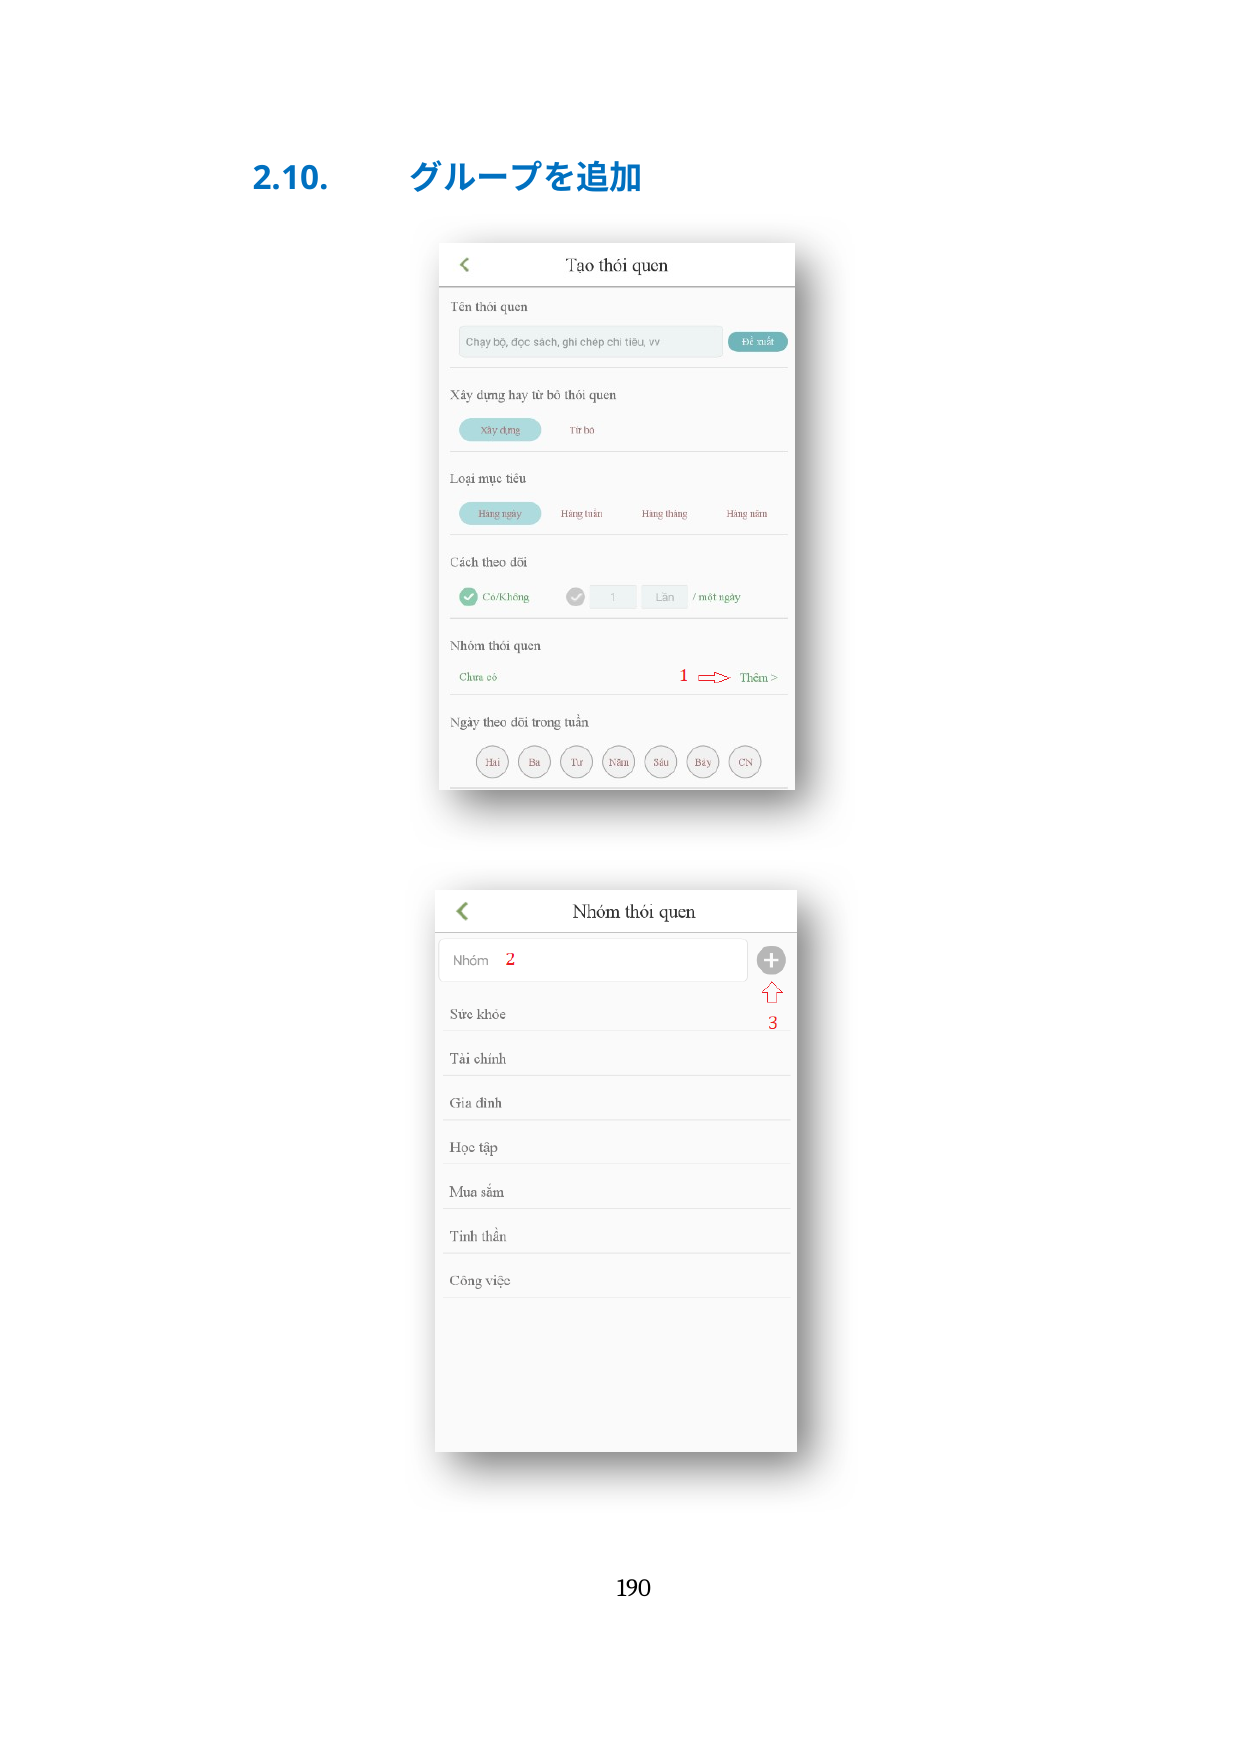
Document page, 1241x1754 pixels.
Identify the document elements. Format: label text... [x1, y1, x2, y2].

picture [435, 890, 797, 1452]
list グループを追加 [252, 151, 1090, 199]
picture [439, 243, 795, 790]
